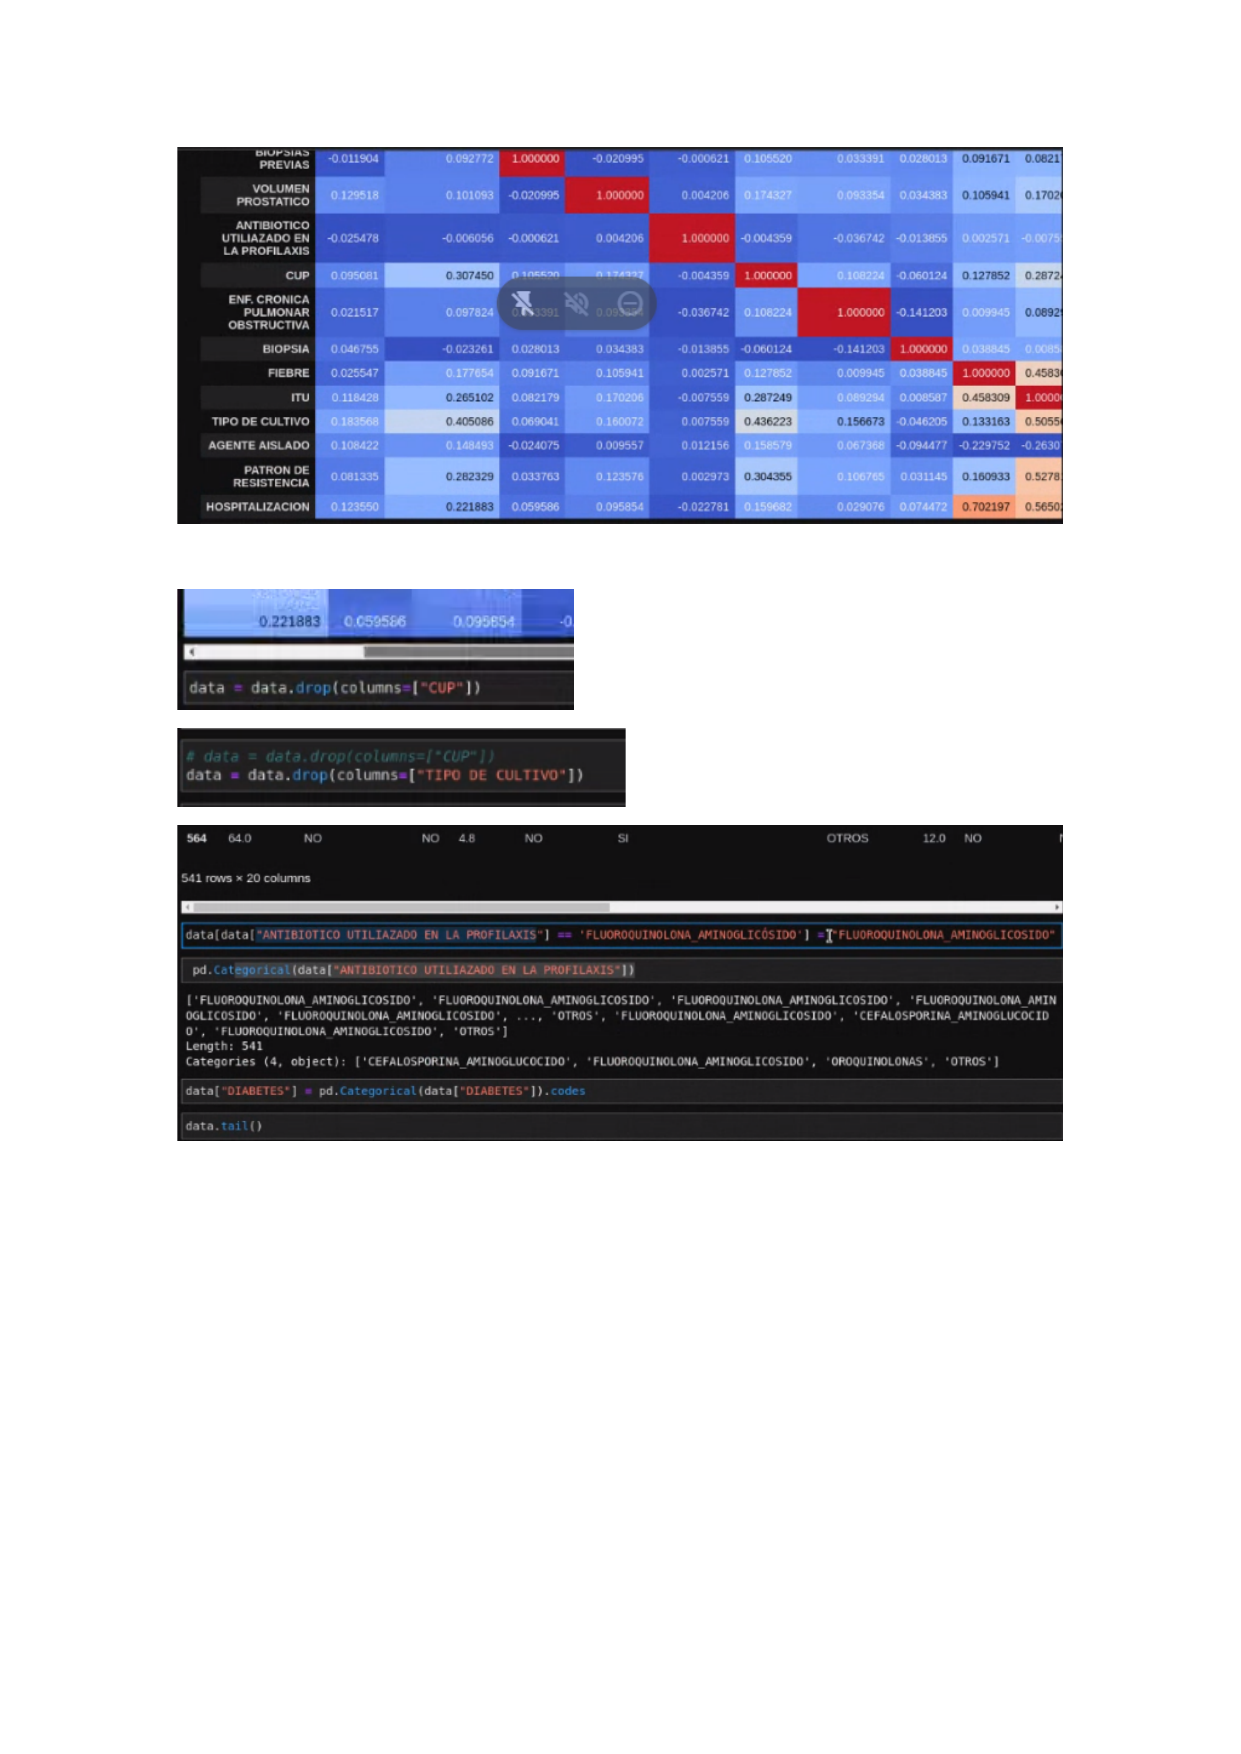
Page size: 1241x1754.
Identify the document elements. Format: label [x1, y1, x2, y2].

picture [177, 147, 1063, 524]
picture [177, 825, 1063, 1141]
picture [177, 728, 626, 807]
picture [177, 589, 574, 710]
